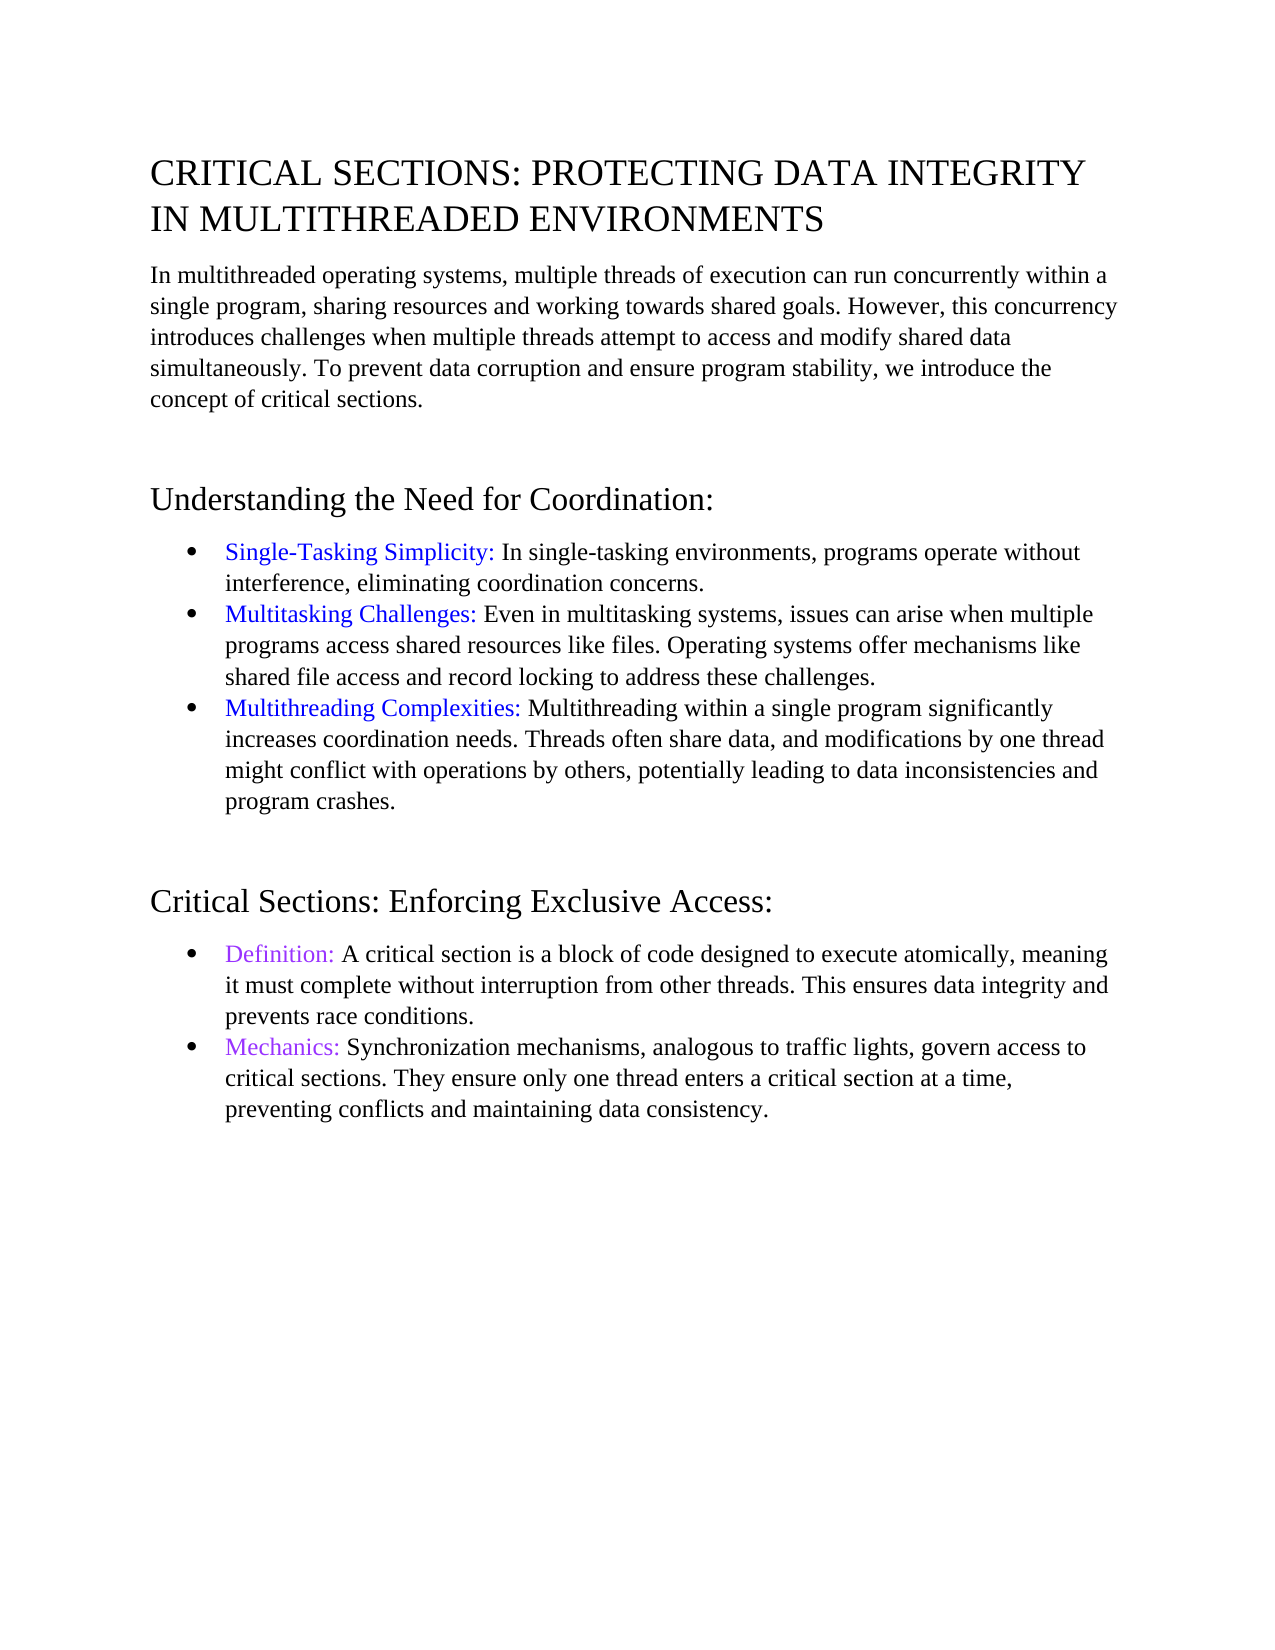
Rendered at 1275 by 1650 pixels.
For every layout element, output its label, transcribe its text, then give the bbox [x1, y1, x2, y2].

list Multithreading Complexities: Multithreading within a single program significantly increases coordination needs. Threads often share data, and modifications by one thread might conflict with operations by others, potentially leading to data inconsistencies and program crashes. [187, 693, 1125, 814]
text Understanding the Need for Coordination: [150, 479, 1125, 518]
list Definition: A critical section is a block of code designed to execute atomically, meaning it must complete without interruption from other threads. This ensures data integrity and prevents race conditions. [187, 939, 1125, 1030]
list Multitasking Challenges: Even in multitasking systems, issues can arise when multiple programs access shared resources like files. Operating systems offer mechanisms like shared file access and record locking to address these challenges. [187, 599, 1125, 690]
text In multithreaded operating systems, multiple threads of execution can run concurrently within a single program, sharing resources and working towards shared goals. However, this concurrency introduces challenges when multiple threads attempt to access and modify shared data simultaneously. To prevent data corruption and ensure program stability, we introduce the concept of critical sections. [150, 260, 1125, 413]
text Critical Sections: Enforcing Exclusive Access: [150, 881, 1125, 919]
list Single-Tasking Simplicity: In single-tasking environments, programs operate without interference, eliminating coordination concerns. [187, 537, 1125, 597]
list Mechanics: Synchronization mechanisms, analogous to traffic lights, govern access to critical sections. They ensure only one thread enters a critical section at a time, preventing conflicts and maintaining data consistency. [187, 1032, 1125, 1123]
text CRITICAL SECTIONS: PROTECTING DATA INTEGRITY IN MULTITHREADED ENVIRONMENTS [150, 150, 1125, 240]
